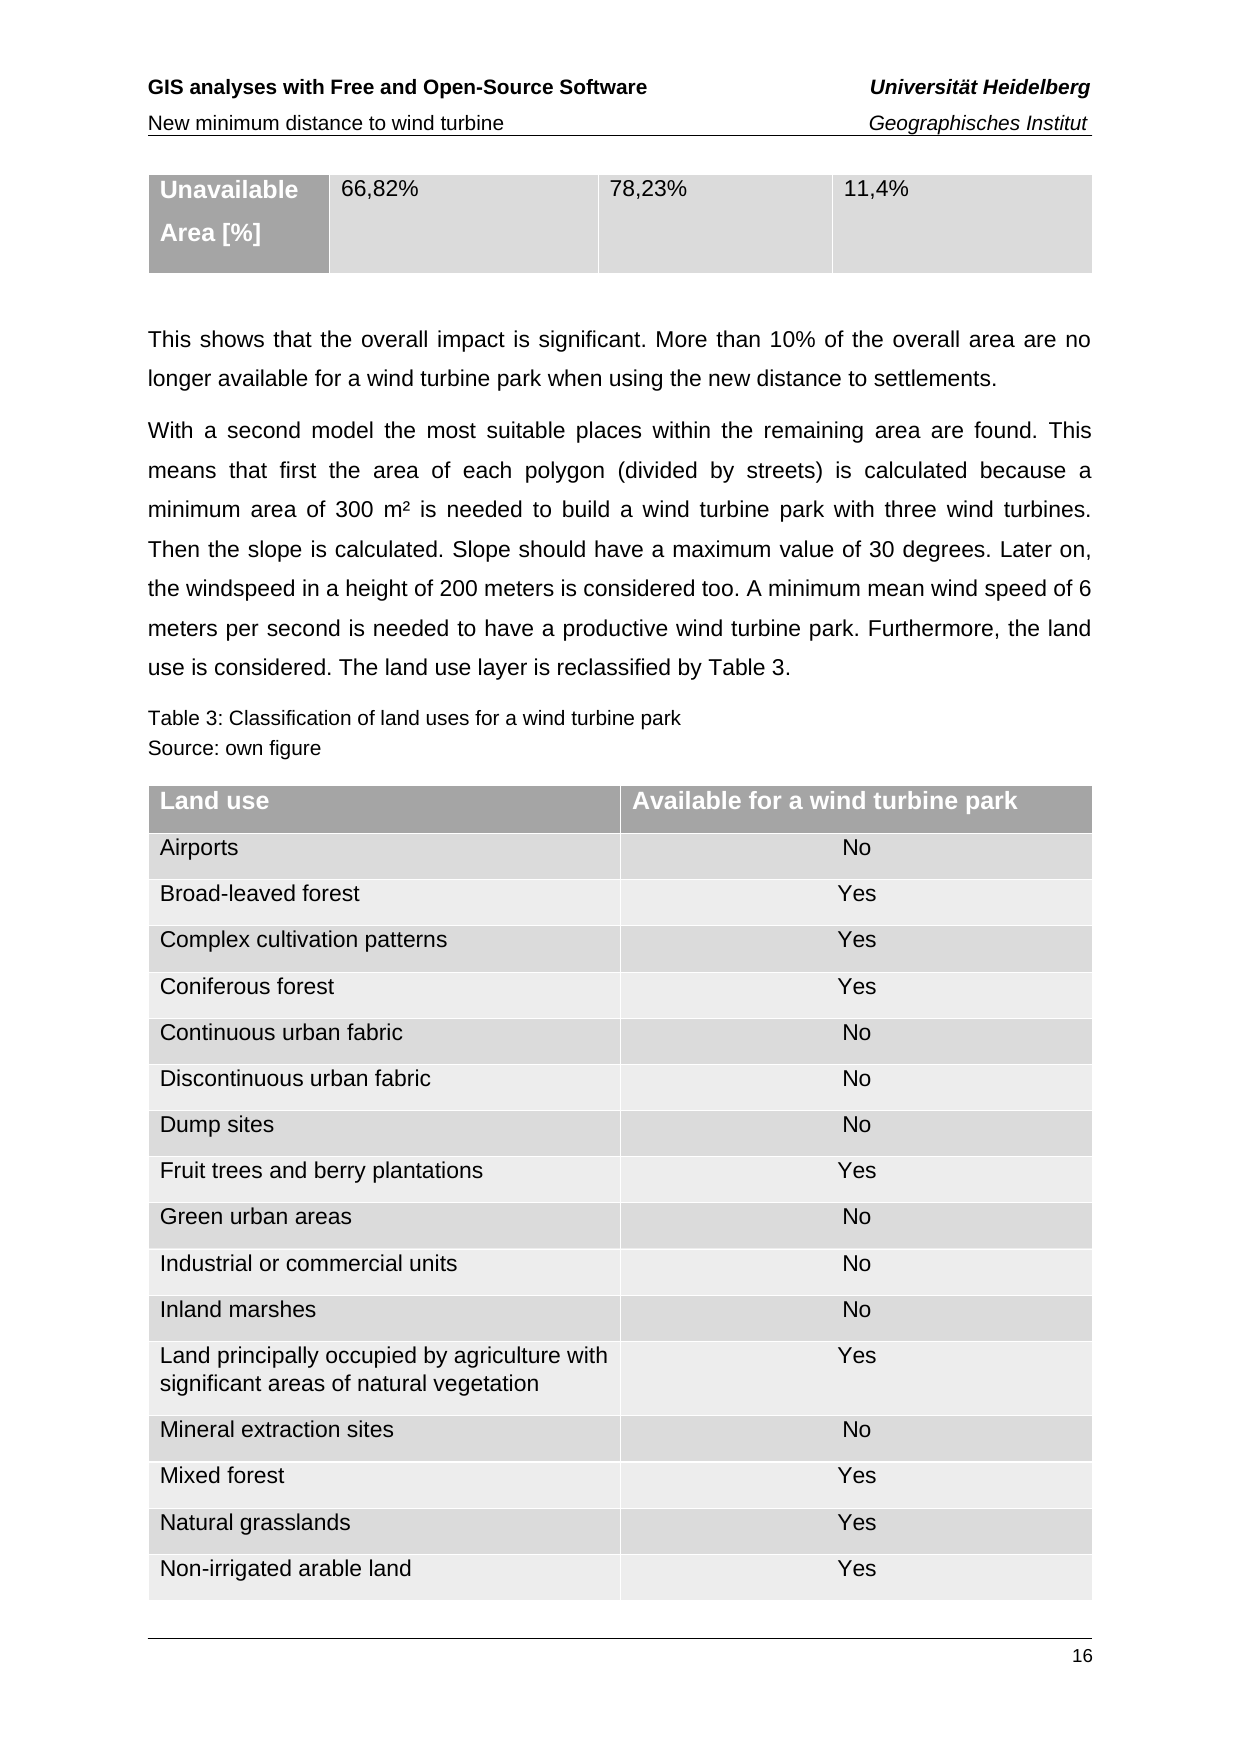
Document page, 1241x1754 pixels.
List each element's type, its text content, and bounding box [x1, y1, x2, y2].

table_cell Yes [621, 1463, 1092, 1508]
table_cell Green urban areas [149, 1203, 620, 1248]
table_cell Yes [621, 880, 1092, 925]
table_cell Non-irrigated arable land [149, 1555, 620, 1600]
table_cell Broad-leaved forest [149, 880, 620, 925]
text This shows that the overall impact is significant. More than 10% of the overall area are no longer available for a wind turbine park when using the new distance to settlements. [148, 326, 1092, 391]
table_cell Dump sites [149, 1111, 620, 1156]
table_cell Complex cultivation patterns [149, 926, 620, 972]
table_cell Discontinuous urban fabric [149, 1065, 620, 1110]
table_cell No [621, 1296, 1092, 1341]
table_cell No [621, 1019, 1092, 1064]
text Table 3: Classification of land uses for a wind turbine park [148, 706, 1092, 730]
table_cell Yes [621, 1157, 1092, 1202]
table_cell No [621, 1203, 1092, 1248]
table_cell Yes [621, 1509, 1092, 1554]
table_cell Inland marshes [149, 1296, 620, 1341]
table_cell Continuous urban fabric [149, 1019, 620, 1064]
table_cell 66,82% [330, 175, 598, 273]
table_cell No [621, 1065, 1092, 1110]
table_cell Unavailable Area [%] [149, 175, 329, 273]
table_cell Yes [621, 1555, 1092, 1600]
table_cell No [621, 1111, 1092, 1156]
table_cell No [621, 1416, 1092, 1461]
text With a second model the most suitable places within the remaining area are found. This means that first the area of each polygon (divided by streets) is calculated because a minimum area of 300 m² is needed to build a wind turbine park with three wind turbines. Then the slope is calculated. Slope should have a maximum value of 30 degrees. Later on, the windspeed in a height of 200 meters is considered too. A minimum mean wind speed of 6 meters per second is needed to have a productive wind turbine park. Furthermore, the land use is considered. The land use layer is reclassified by Table 3. [148, 417, 1092, 680]
table_cell Mineral extraction sites [149, 1416, 620, 1461]
text Source: own figure [148, 736, 1092, 760]
table_cell Fruit trees and berry plantations [149, 1157, 620, 1202]
table_cell No [621, 834, 1092, 879]
table_cell Yes [621, 926, 1092, 972]
table_header Land use [149, 786, 620, 833]
table_cell No [621, 1250, 1092, 1294]
table_cell Natural grasslands [149, 1509, 620, 1554]
table_cell Yes [621, 973, 1092, 1018]
table_cell Yes [621, 1342, 1092, 1415]
table_cell 78,23% [599, 175, 832, 273]
table_cell Airports [149, 834, 620, 879]
table_cell Coniferous forest [149, 973, 620, 1018]
table_cell Land principally occupied by agriculture with significant areas of natural vegetation [149, 1342, 620, 1415]
table_cell 11,4% [833, 175, 1092, 273]
table_cell Mixed forest [149, 1463, 620, 1508]
table_header Available for a wind turbine park [621, 786, 1092, 833]
table_cell Industrial or commercial units [149, 1250, 620, 1294]
